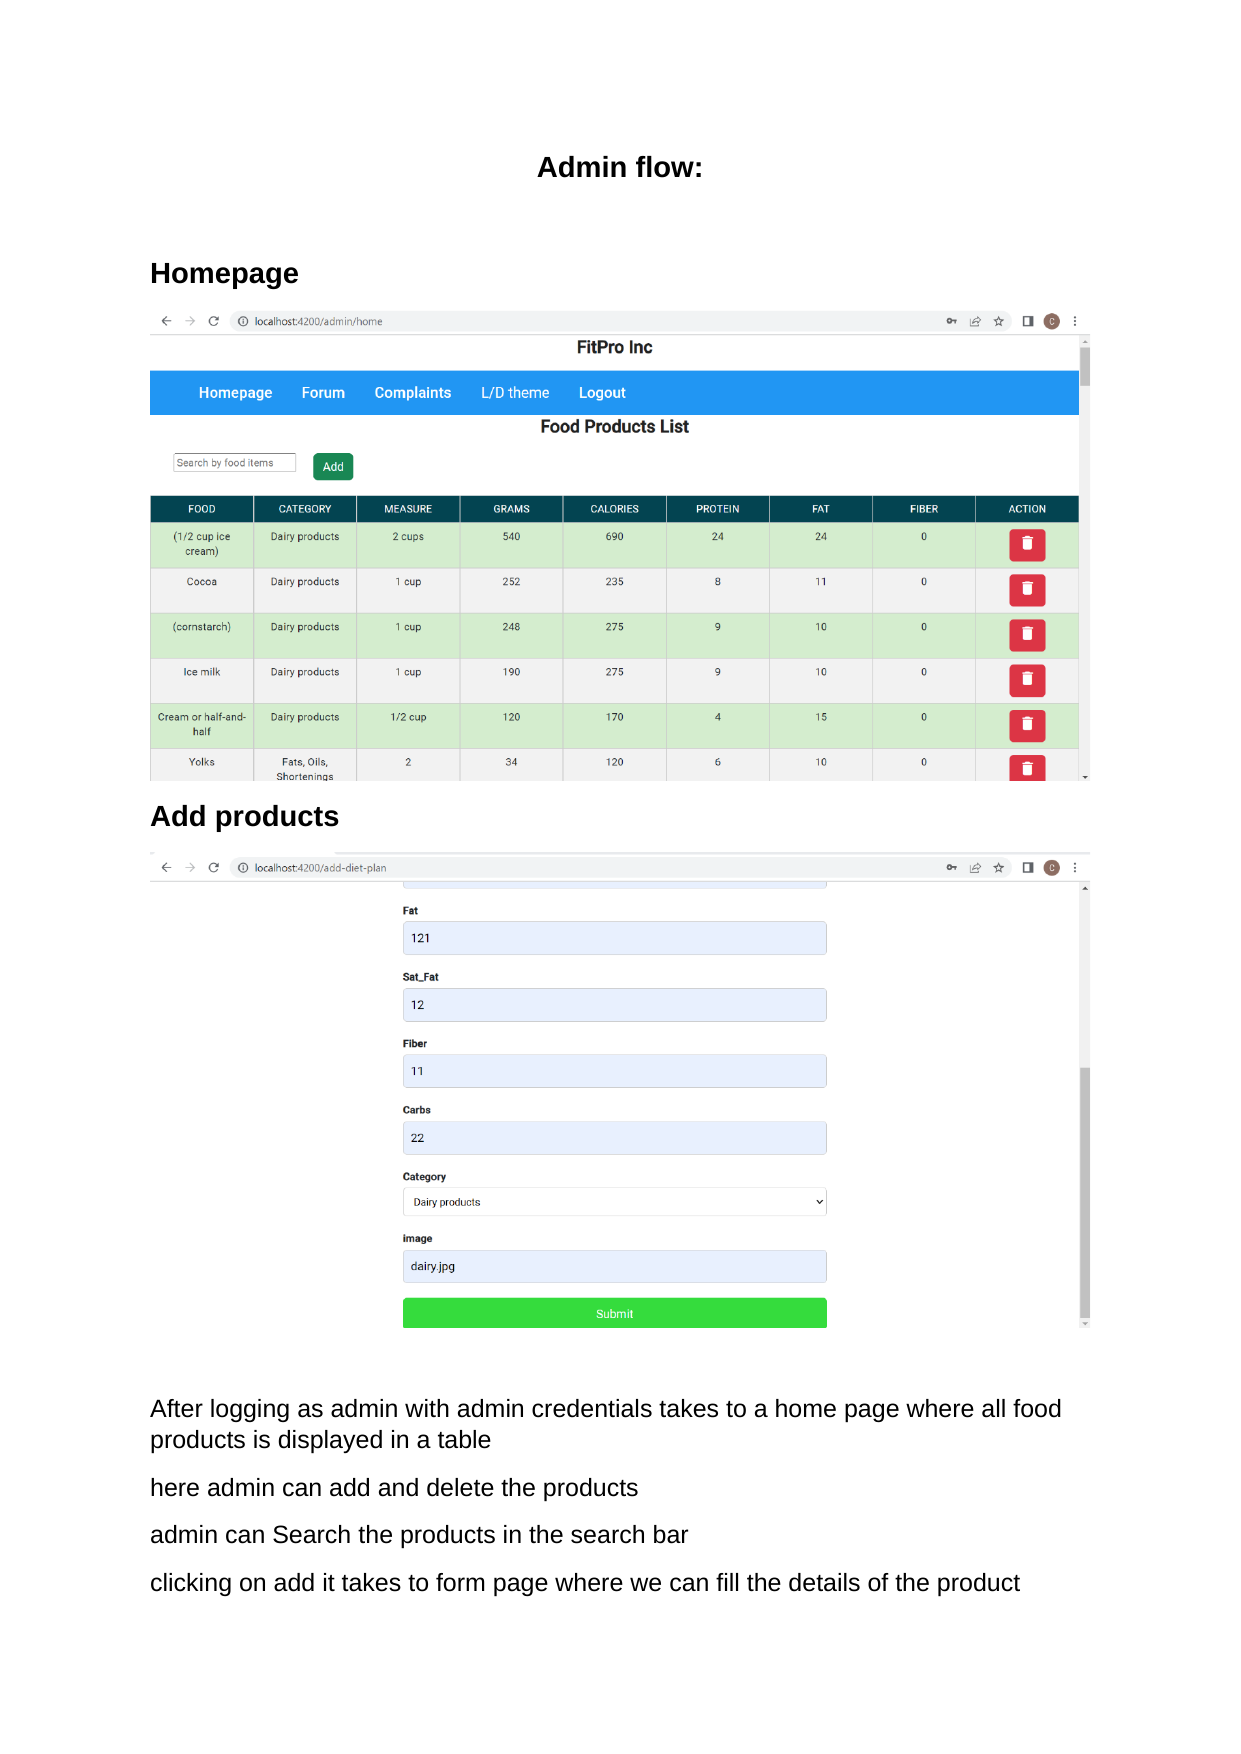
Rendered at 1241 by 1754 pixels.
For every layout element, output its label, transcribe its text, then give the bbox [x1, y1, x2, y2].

text Homepage [150, 256, 1090, 289]
picture [150, 852, 1091, 1328]
text clicking on add it takes to form page where we can fill the details of the product [150, 1568, 1090, 1597]
picture [150, 308, 1091, 781]
text Add products [150, 799, 1090, 833]
text After logging as admin with admin credentials takes to a home page where all food products is displayed in a table [150, 1394, 1090, 1453]
text admin can Search the products in the search bar [150, 1520, 1090, 1549]
text here admin can add and delete the products [150, 1472, 1090, 1501]
text Admin flow: [150, 150, 1090, 183]
